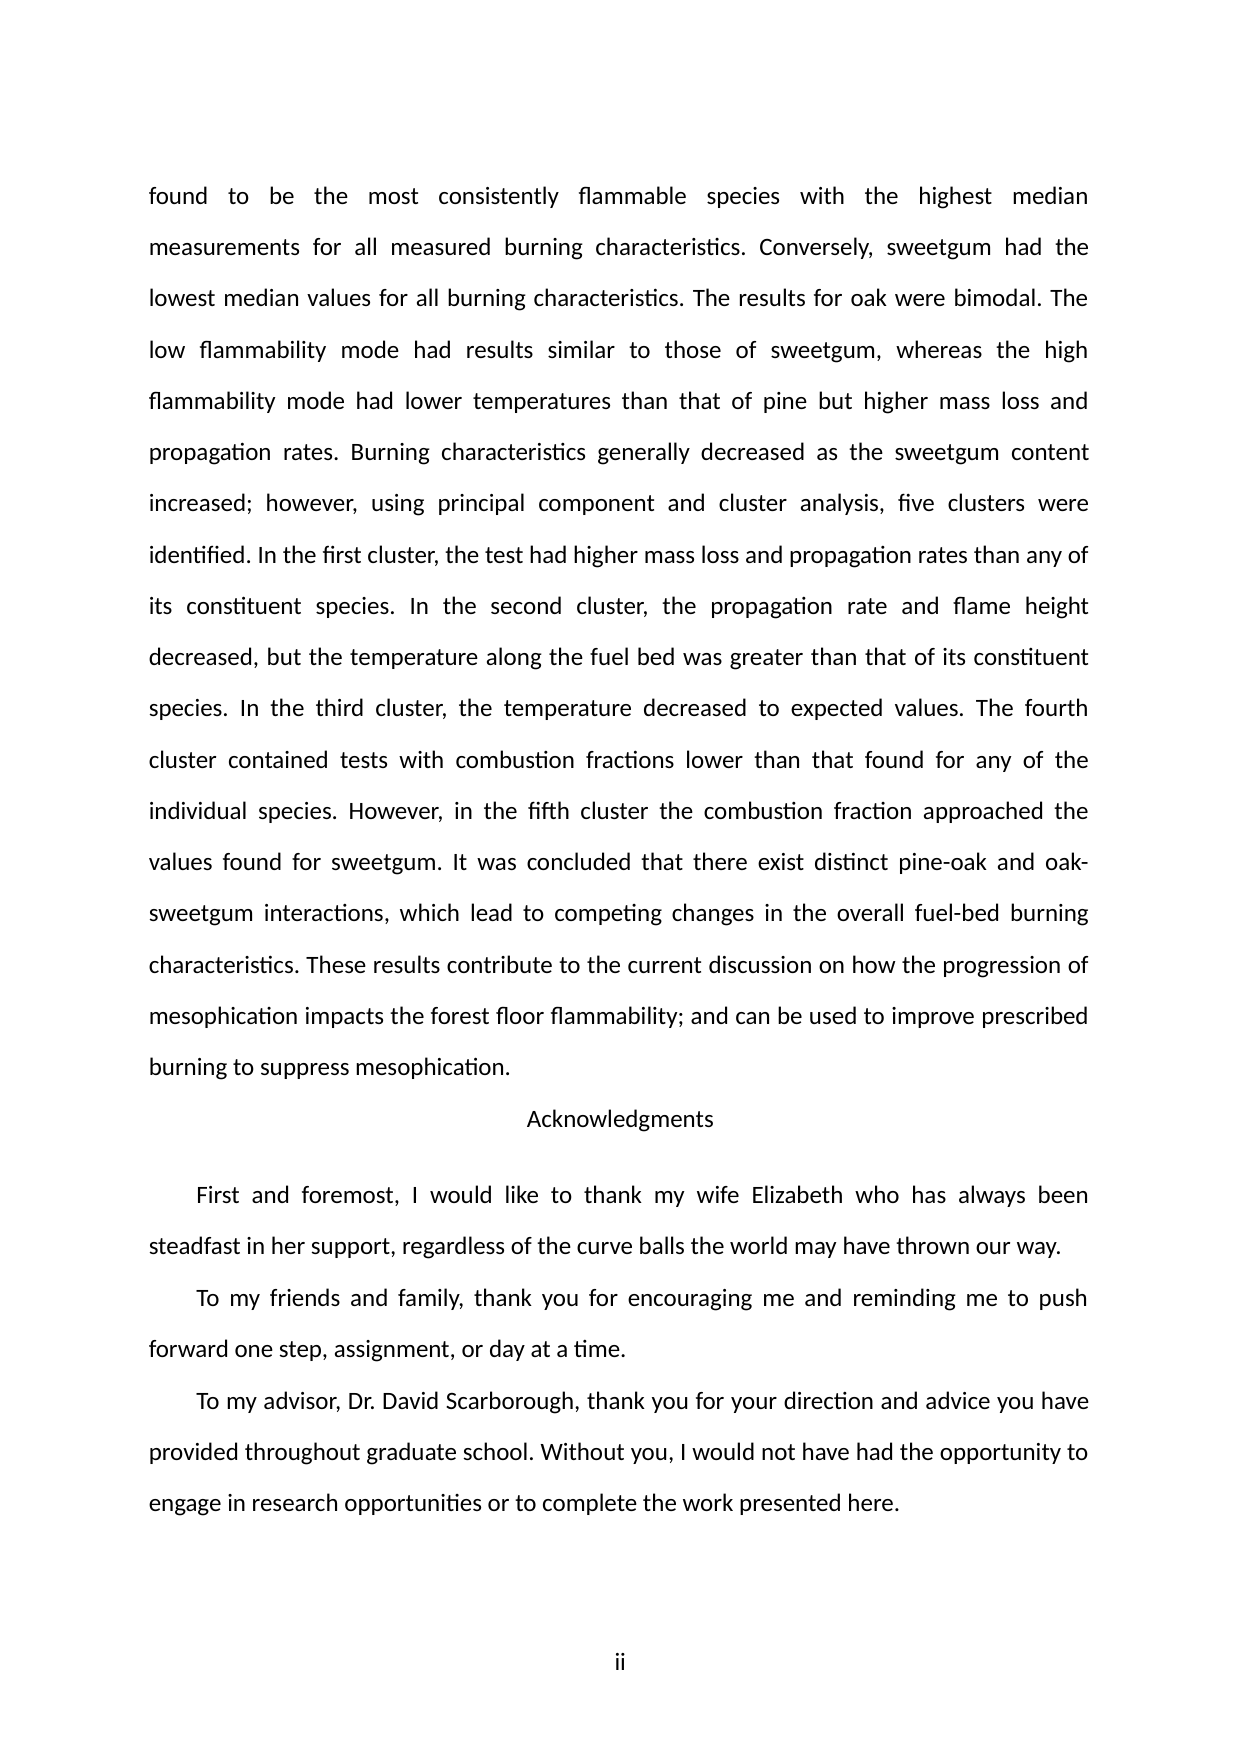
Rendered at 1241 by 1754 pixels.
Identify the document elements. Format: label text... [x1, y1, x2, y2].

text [148, 180, 1090, 1082]
subtitle Acknowledgments [150, 1103, 1090, 1134]
text To my friends and family, thank you for encouraging me and reminding me to push forward one step, assignment, or day at a time. [148, 1282, 1090, 1364]
text First and foremost, I would like to thank my wife Elizabeth who has always been steadfast in her support, regardless of the curve balls the world may have thrown our way. [148, 1179, 1090, 1261]
text To my advisor, Dr. David Scarborough, thank you for your direction and advice you have provided throughout graduate school. Without you, I would not have had the opportunity to engage in research opportunities or to complete the work presented here. [148, 1385, 1090, 1518]
